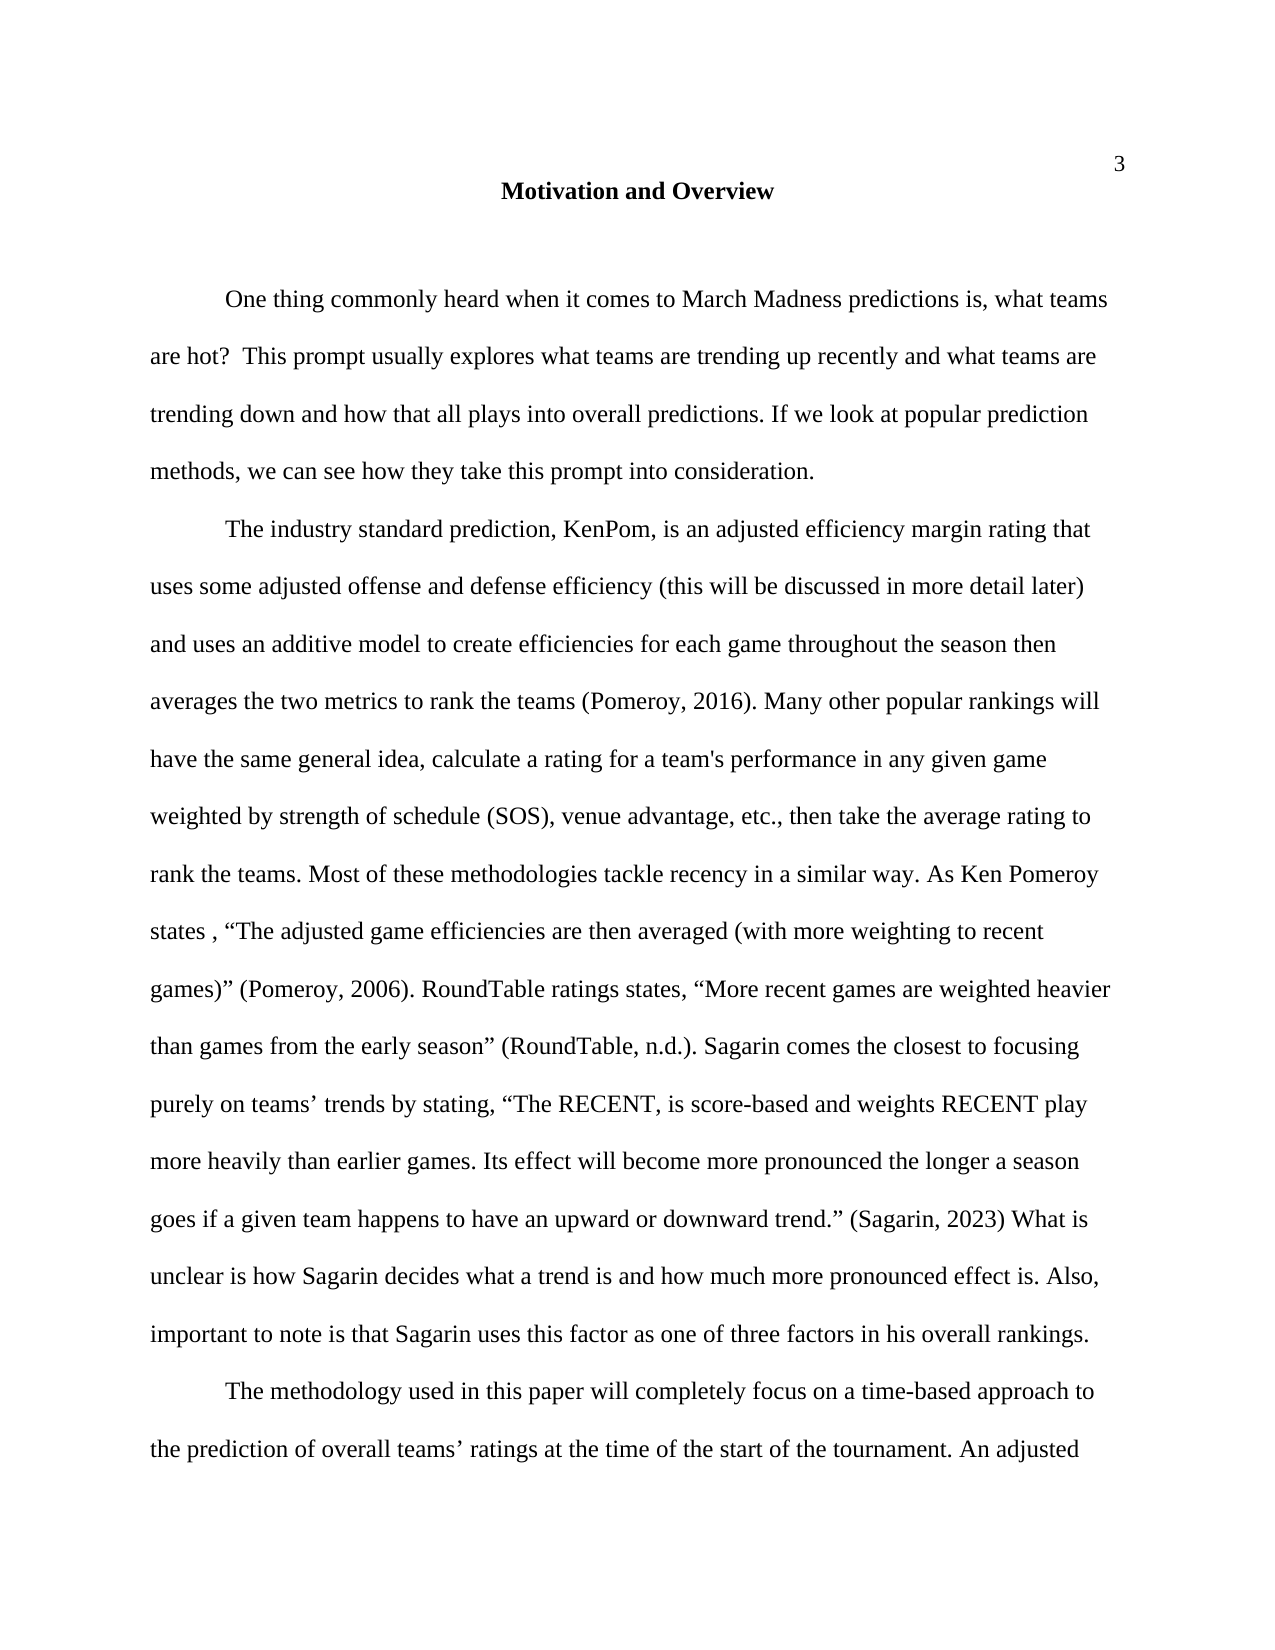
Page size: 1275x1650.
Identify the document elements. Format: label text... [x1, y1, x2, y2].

subtitle Motivation and Overview [150, 176, 1125, 205]
text One thing commonly heard when it comes to March Madness predictions is, what teams are hot? This prompt usually explores what teams are trending up recently and what teams are trending down and how that all plays into overall predictions. If we look at popular prediction methods, we can see how they take this prompt into consideration. [150, 284, 1125, 485]
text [150, 1376, 1125, 1463]
text The industry standard prediction, KenPom, is an adjusted efficiency margin rating that uses some adjusted offense and defense efficiency (this will be discussed in more detail later) and uses an additive model to create efficiencies for each game throughout the season then averages the two metrics to rank the teams (Pomeroy, 2016). Many other popular rankings will have the same general idea, calculate a rating for a team's performance in any given game weighted by strength of schedule (SOS), venue advantage, etc., then take the average rating to rank the teams. Most of these methodologies tackle recency in a similar way. As Ken Pomeroy states , “The adjusted game efficiencies are then averaged (with more weighting to recent games)” (Pomeroy, 2006). RoundTable ratings states, “More recent games are weighted heavier than games from the early season” (RoundTable, n.d.). Sagarin comes the closest to focusing purely on teams’ trends by stating, “The RECENT, is score-based and weights RECENT play more heavily than earlier games. Its effect will become more pronounced the longer a season goes if a given team happens to have an upward or downward trend.” (Sagarin, 2023) What is unclear is how Sagarin decides what a trend is and how much more pronounced effect is. Also, important to note is that Sagarin uses this factor as one of three factors in his overall rankings. [150, 514, 1125, 1348]
